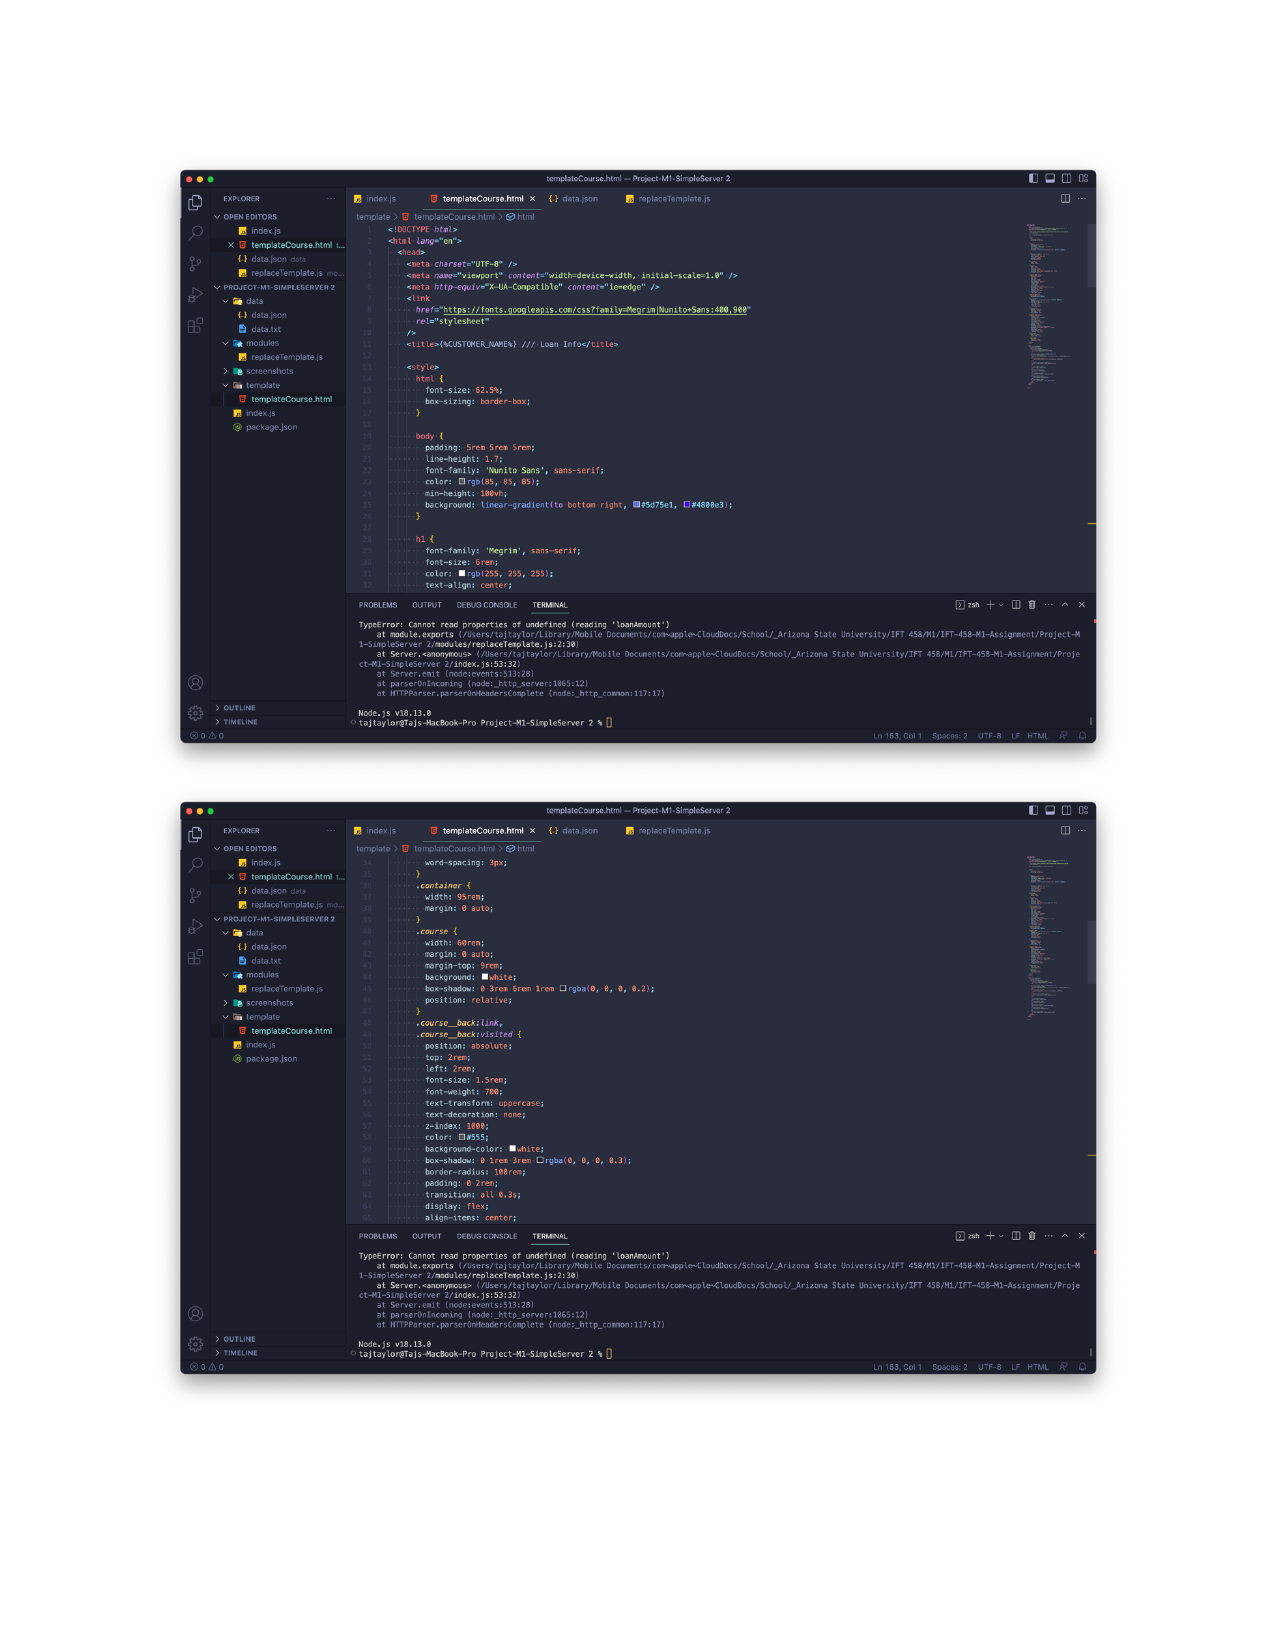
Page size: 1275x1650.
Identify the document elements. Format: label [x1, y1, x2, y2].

picture [150, 150, 1125, 1413]
